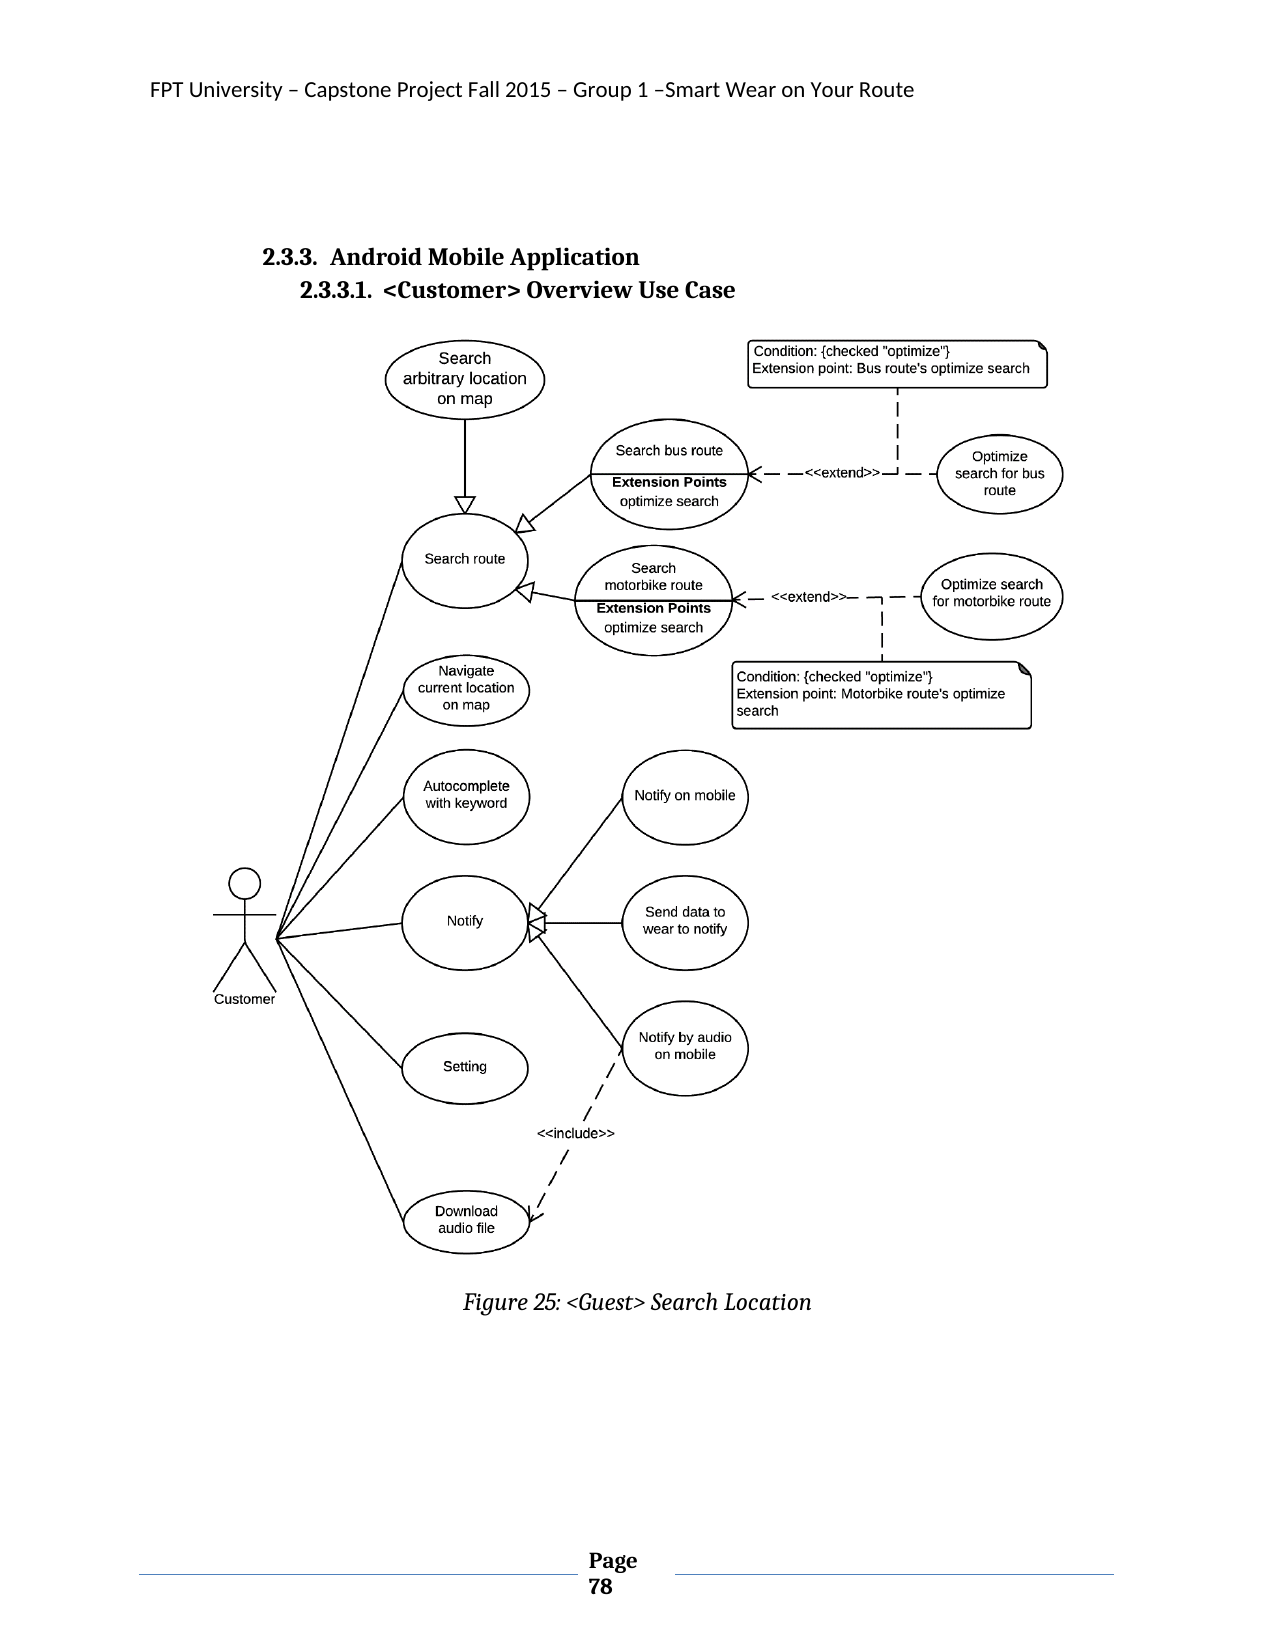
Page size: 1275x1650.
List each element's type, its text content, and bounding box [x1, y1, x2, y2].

subtitle <Customer> Overview Use Case [300, 276, 1125, 305]
subtitle Android Mobile Application [262, 243, 1125, 272]
picture [150, 309, 1094, 1285]
